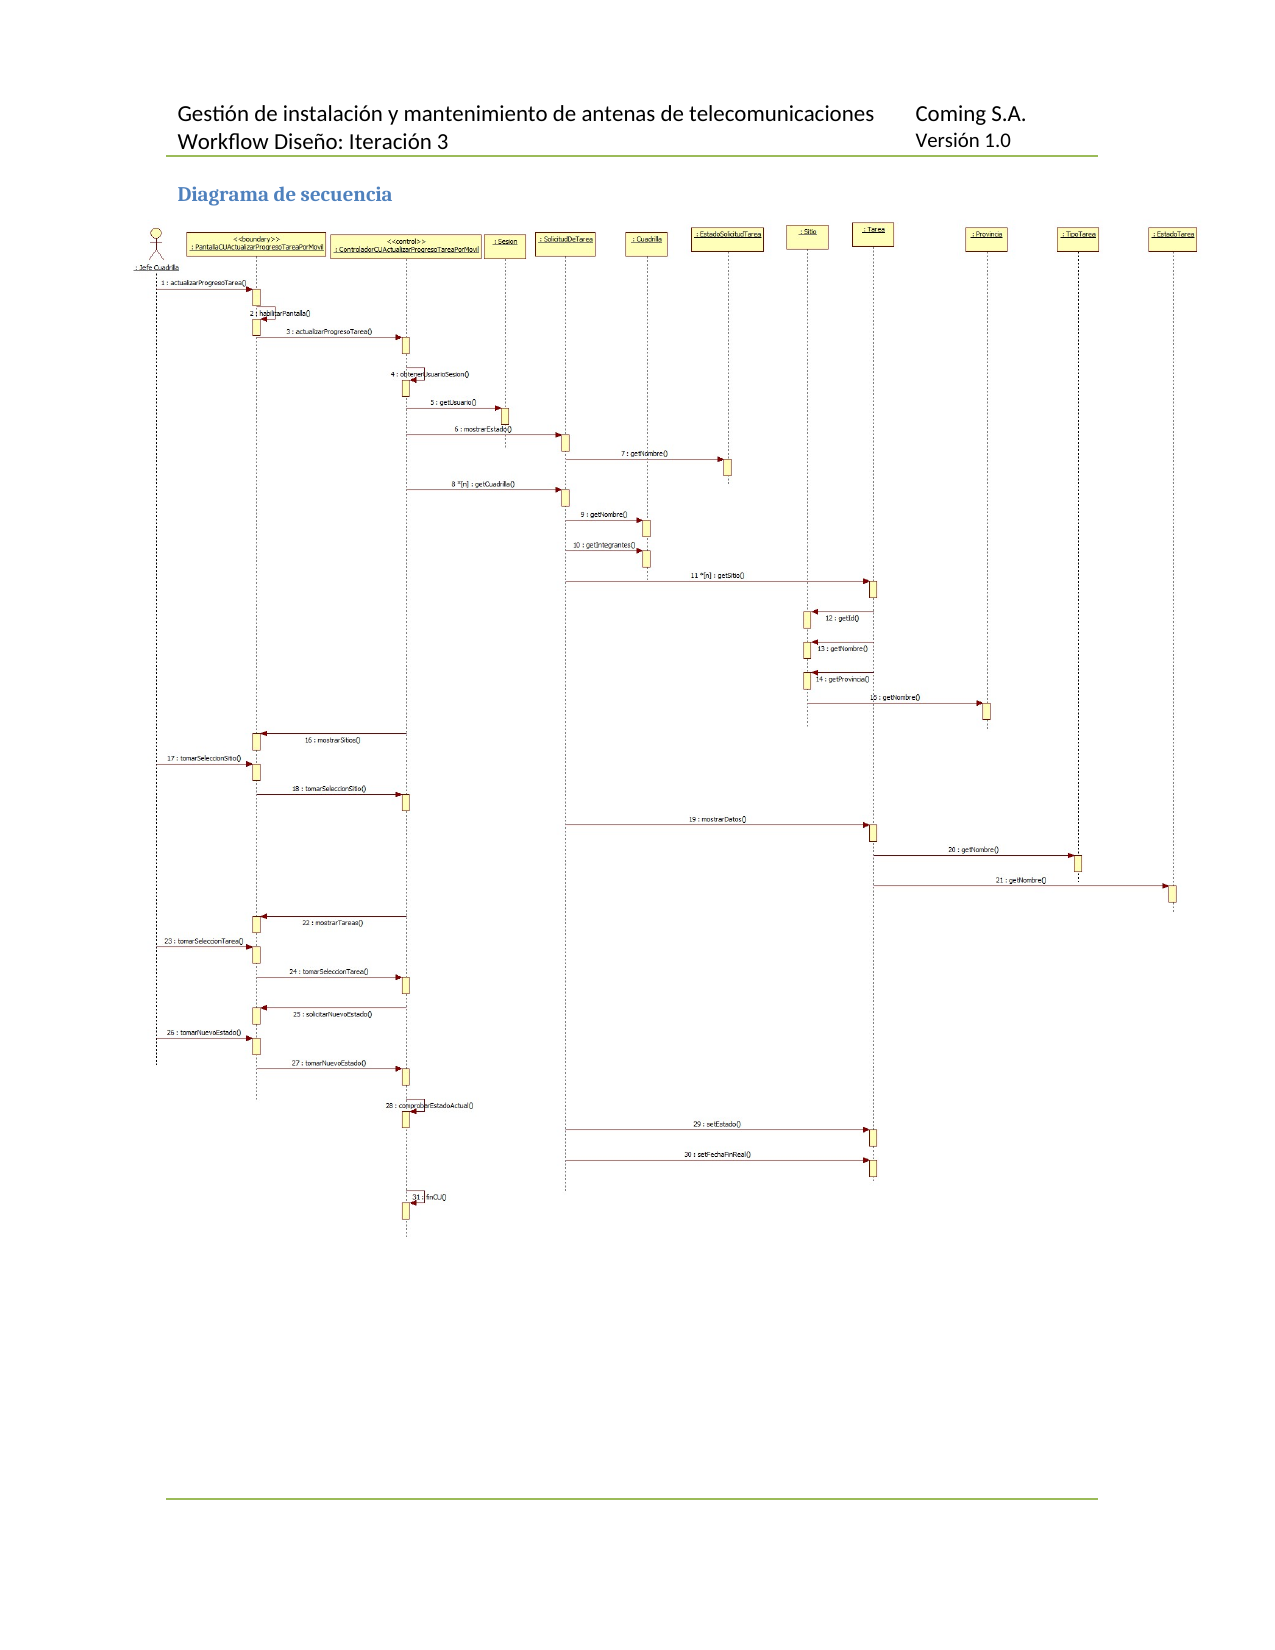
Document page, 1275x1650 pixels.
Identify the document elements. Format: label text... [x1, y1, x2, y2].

subtitle Diagrama de secuencia [177, 183, 1098, 207]
picture [118, 210, 1209, 1251]
